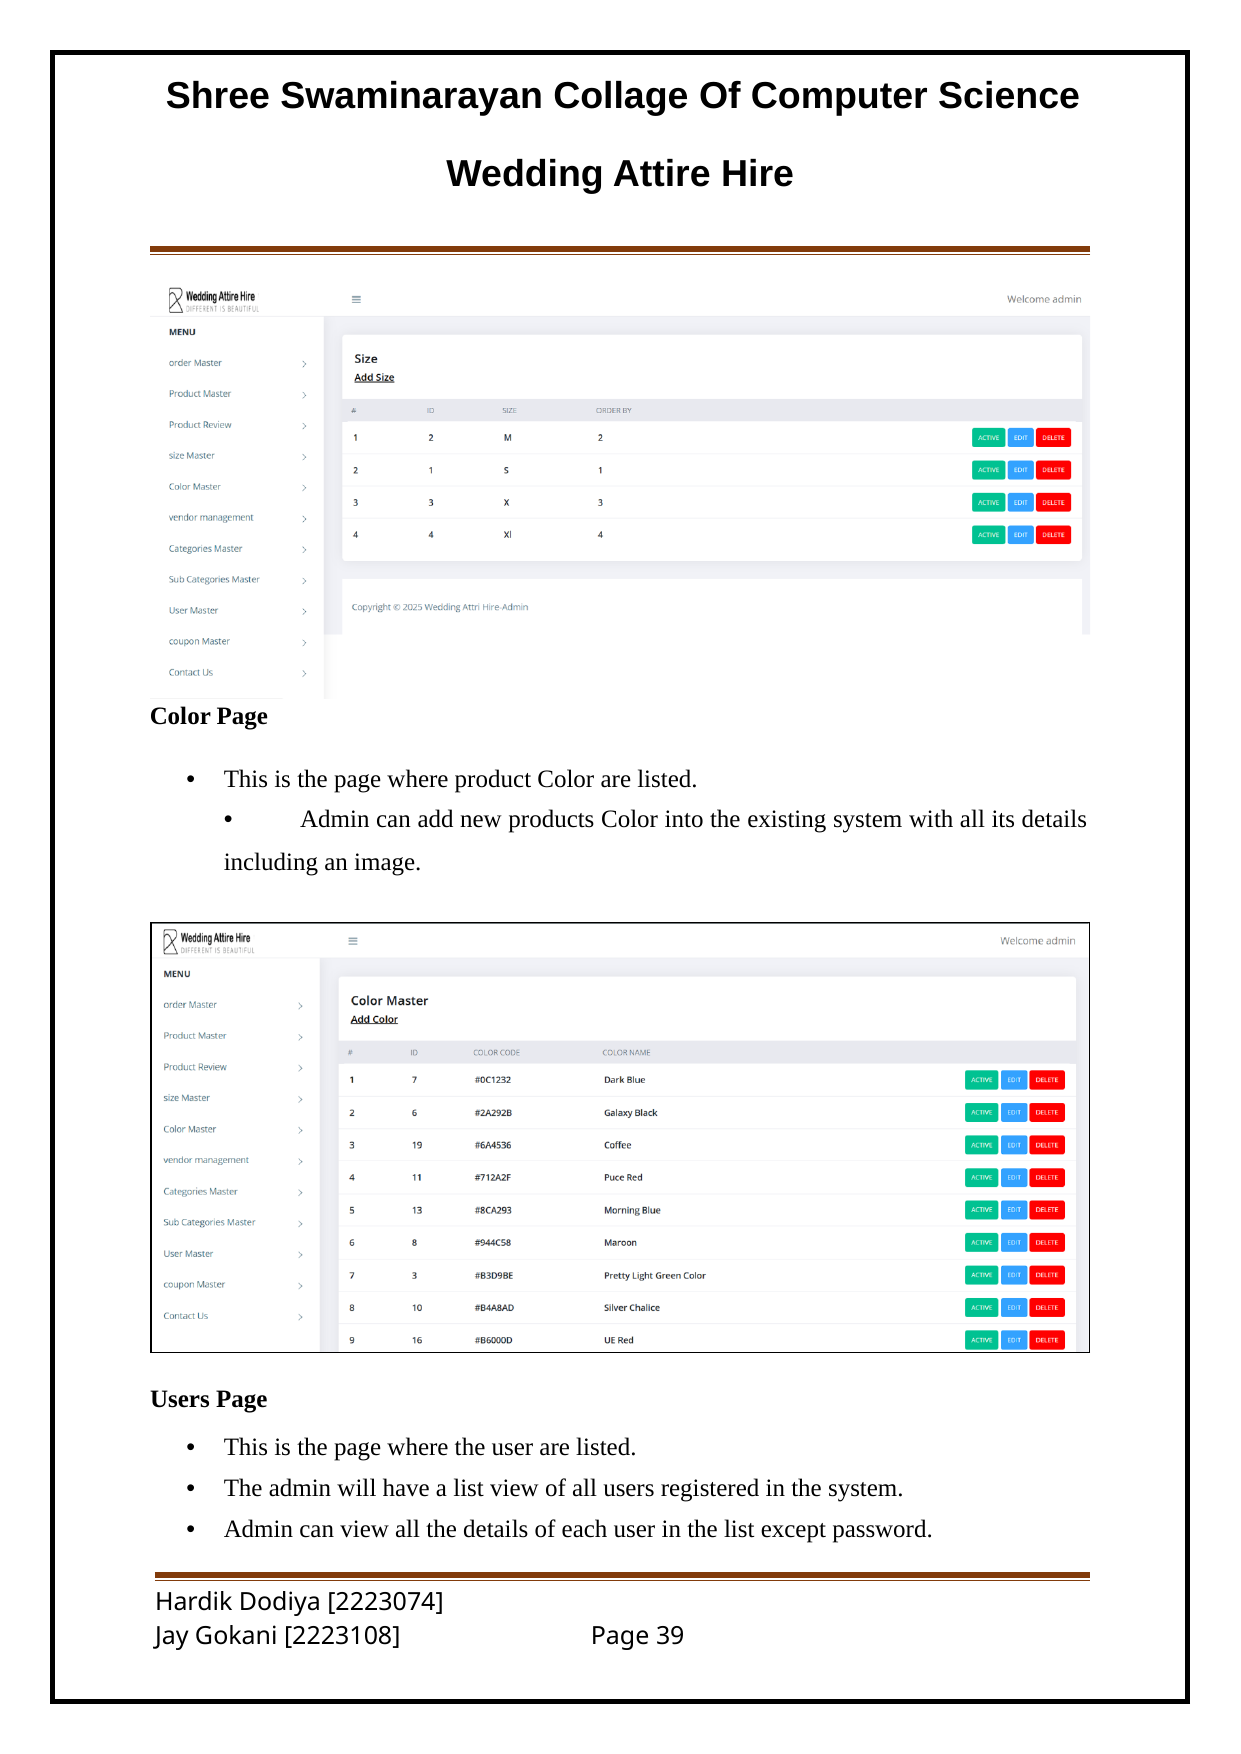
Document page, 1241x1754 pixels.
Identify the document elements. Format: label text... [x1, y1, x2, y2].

list The admin will have a list view of all users registered in the system. [186, 1473, 1089, 1501]
list This is the page where product Color are listed. [186, 763, 1089, 792]
list This is the page where the user are listed. [186, 1432, 1089, 1461]
list Admin can view all the details of each user in the list except password. [186, 1513, 1089, 1542]
list Admin can add new products Color into the existing system with all its details including an image. [223, 804, 1089, 876]
picture [150, 283, 1091, 699]
picture [152, 923, 1089, 1352]
text Users Page [150, 1384, 1090, 1413]
